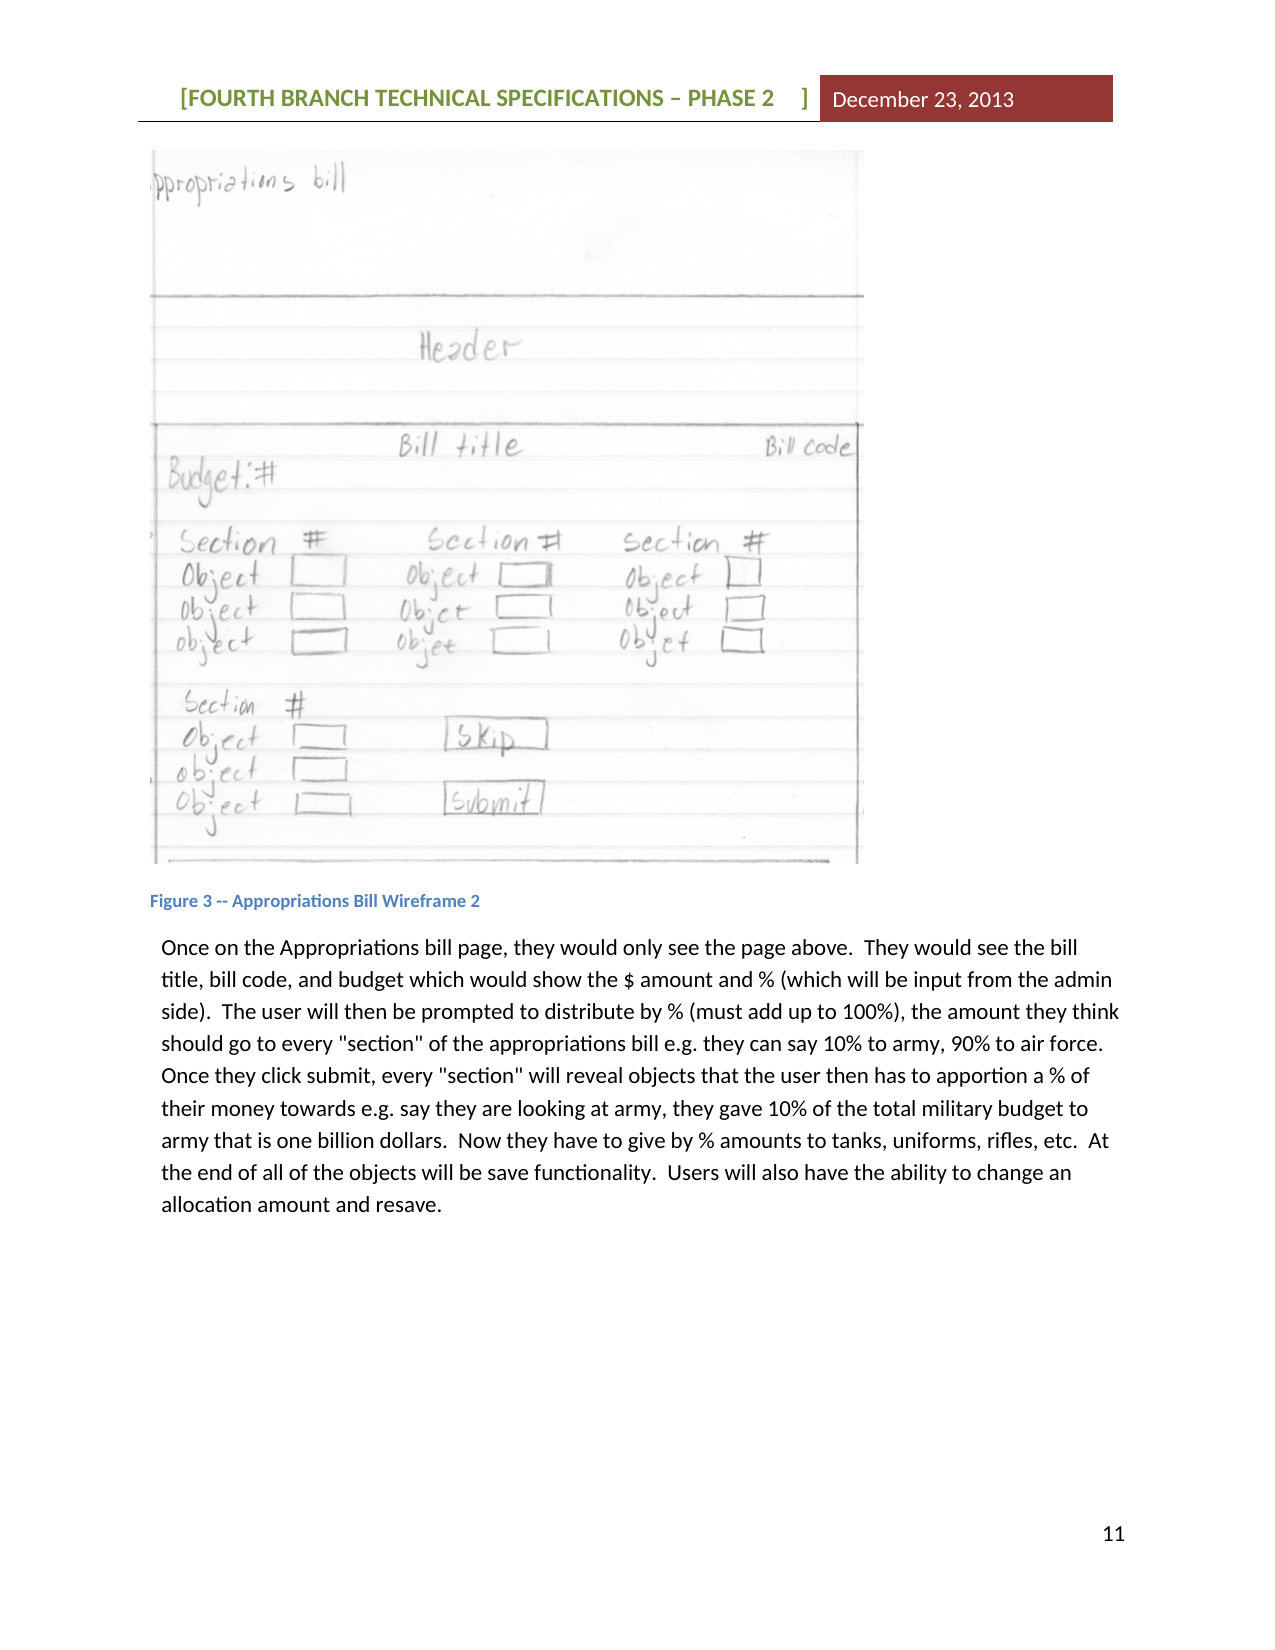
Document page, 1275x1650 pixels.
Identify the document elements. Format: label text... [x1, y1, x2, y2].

picture [150, 150, 864, 864]
text Once on the Appropriations bill page, they would only see the page above. They would see the bill title, bill code, and budget which would show the $ amount and % (which will be input from the admin side). The user will then be prompted to distribute by % (must add up to 100%), the amount they think should go to every "section" of the appropriations bill e.g. they can say 10% to army, 90% to air force. Once they click submit, every "section" will reveal objects that the user then has to apportion a % of their money towards e.g. say they are looking at army, they gave 10% of the total military budget to army that is one billion dollars. Now they have to give by % amounts to tanks, uniforms, rifles, etc. At the end of all of the objects will be save functionality. Users will also have the ability to change an allocation amount and resave. [161, 933, 1125, 1218]
text Figure 3 -- Appropriations Bill Wireframe 2 [150, 889, 1125, 912]
